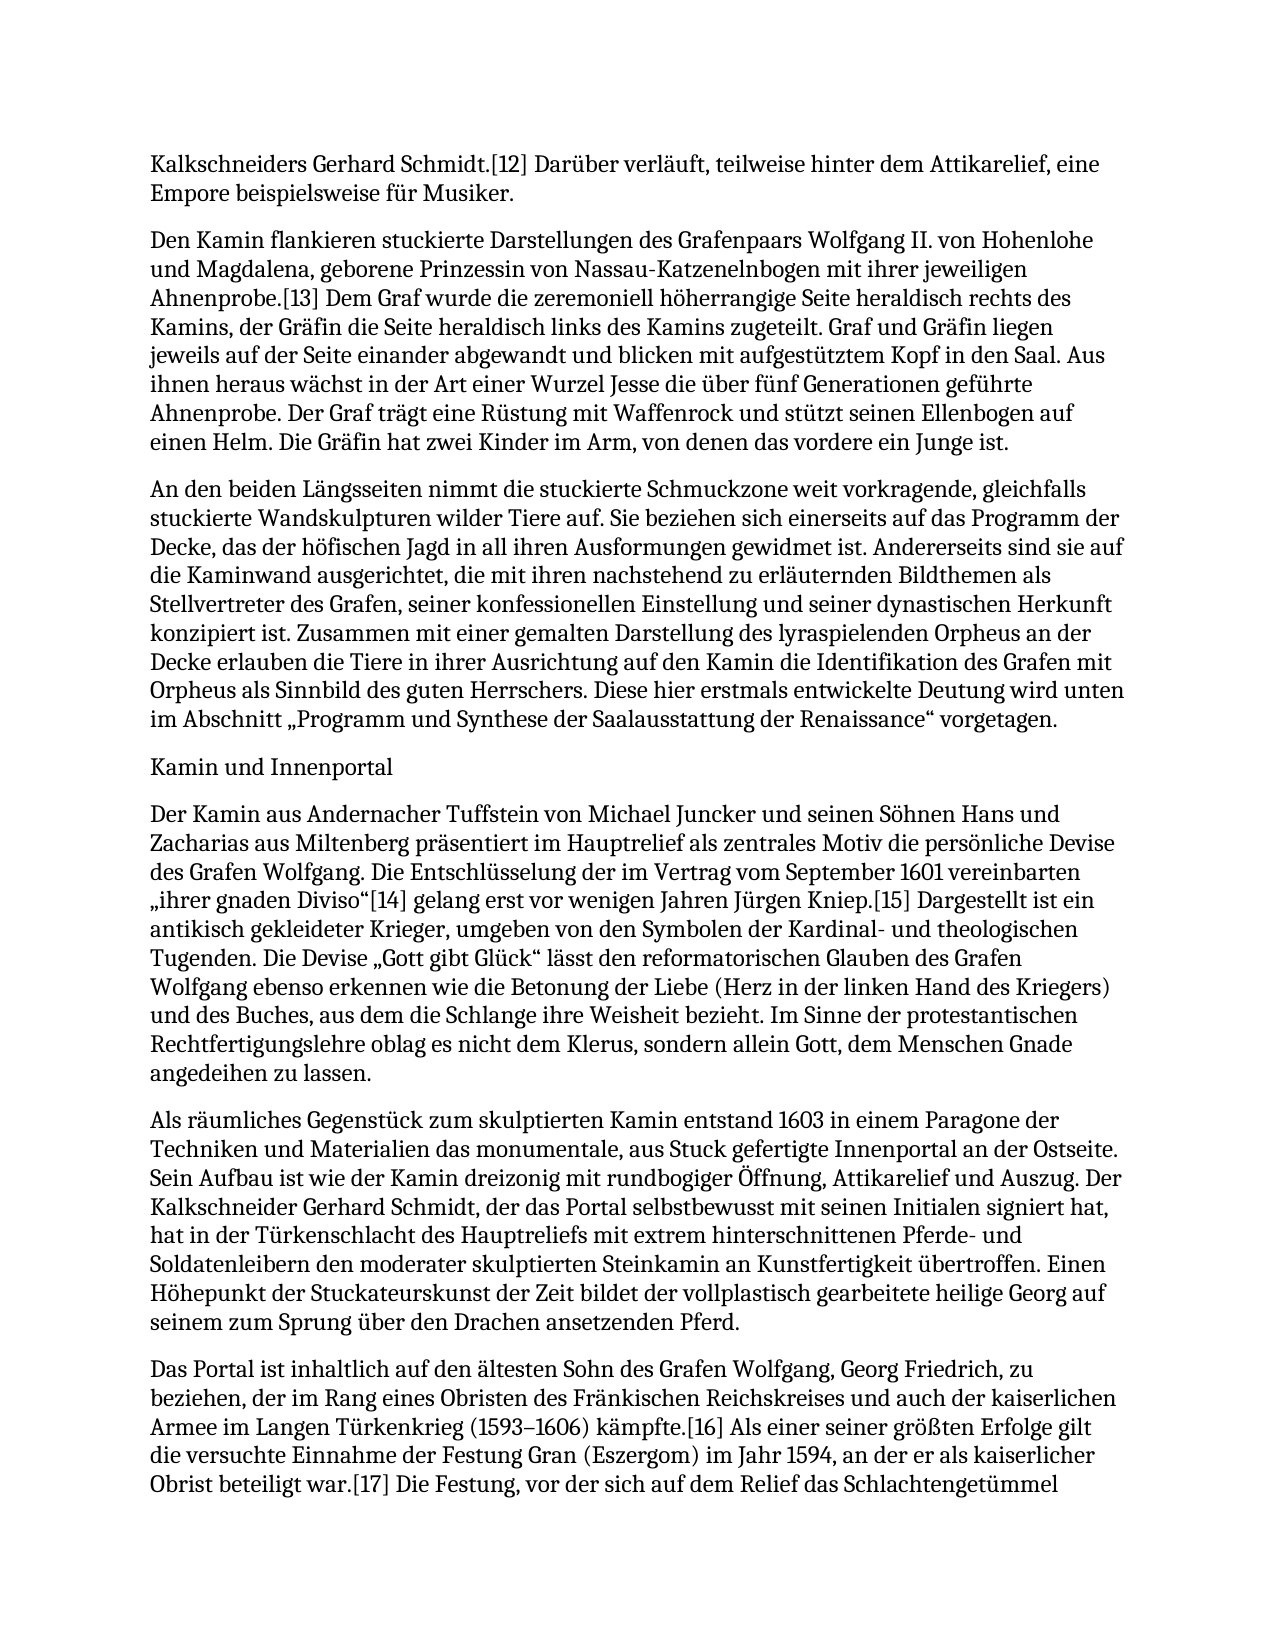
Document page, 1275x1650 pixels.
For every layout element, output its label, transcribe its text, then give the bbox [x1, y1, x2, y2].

text Der Kamin aus Andernacher Tuffstein von Michael Juncker und seinen Söhnen Hans und Zacharias aus Miltenberg präsentiert im Hauptrelief als zentrales Motiv die persönliche Devise des Grafen Wolfgang. Die Entschlüsselung der im Vertrag vom September 1601 vereinbarten „ihrer gnaden Diviso“[14] gelang erst vor wenigen Jahren Jürgen Kniep.[15] Dargestellt ist ein antikisch gekleideter Krieger, umgeben von den Symbolen der Kardinal- und theologischen Tugenden. Die Devise „Gott gibt Glück“ lässt den reformatorischen Glauben des Grafen Wolfgang ebenso erkennen wie die Betonung der Liebe (Herz in der linken Hand des Kriegers) und des Buches, aus dem die Schlange ihre Weisheit bezieht. Im Sinne der protestantischen Rechtfertigungslehre oblag es nicht dem Klerus, sondern allein Gott, dem Menschen Gnade angedeihen zu lassen. [150, 800, 1125, 1087]
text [150, 150, 1125, 207]
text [150, 1355, 1125, 1499]
text An den beiden Längsseiten nimmt die stuckierte Schmuckzone weit vorkragende, gleichfalls stuckierte Wandskulpturen wilder Tiere auf. Sie beziehen sich einerseits auf das Programm der Decke, das der höfischen Jagd in all ihren Ausformungen gewidmet ist. Andererseits sind sie auf die Kaminwand ausgerichtet, die mit ihren nachstehend zu erläuternden Bildthemen als Stellvertreter des Grafen, seiner konfessionellen Einstellung und seiner dynastischen Herkunft konzipiert ist. Zusammen mit einer gemalten Darstellung des lyraspielenden Orpheus an der Decke erlauben die Tiere in ihrer Ausrichtung auf den Kamin die Identifikation des Grafen mit Orpheus als Sinnbild des guten Herrschers. Diese hier erstmals entwickelte Deutung wird unten im Abschnitt „Programm und Synthese der Saalausstattung der Renaissance“ vorgetagen. [150, 475, 1125, 734]
text Den Kamin flankieren stuckierte Darstellungen des Grafenpaars Wolfgang II. von Hohenlohe und Magdalena, geborene Prinzessin von Nassau-Katzenelnbogen mit ihrer jeweiligen Ahnenprobe.[13] Dem Graf wurde die zeremoniell höherrangige Seite heraldisch rechts des Kamins, der Gräfin die Seite heraldisch links des Kamins zugeteilt. Graf und Gräfin liegen jeweils auf der Seite einander abgewandt und blicken mit aufgestütztem Kopf in den Saal. Aus ihnen heraus wächst in der Art einer Wurzel Jesse die über fünf Generationen geführte Ahnenprobe. Der Graf trägt eine Rüstung mit Waffenrock und stützt seinen Ellenbogen auf einen Helm. Die Gräfin hat zwei Kinder im Arm, von denen das vordere ein Junge ist. [150, 226, 1125, 456]
text Als räumliches Gegenstück zum skulptierten Kamin entstand 1603 in einem Paragone der Techniken und Materialien das monumentale, aus Stuck gefertigte Innenportal an der Ostseite. Sein Aufbau ist wie der Kamin dreizonig mit rundbogiger Öffnung, Attikarelief und Auszug. Der Kalkschneider Gerhard Schmidt, der das Portal selbstbewusst mit seinen Initialen signiert hat, hat in der Türkenschlacht des Hauptreliefs mit extrem hinterschnittenen Pferde- und Soldatenleibern den moderater skulptierten Steinkamin an Kunstfertigkeit übertroffen. Einen Höhepunkt der Stuckateurskunst der Zeit bildet der vollplastisch gearbeitete heilige Georg auf seinem zum Sprung über den Drachen ansetzenden Pferd. [150, 1106, 1125, 1336]
text Kamin und Innenportal [150, 752, 1125, 781]
